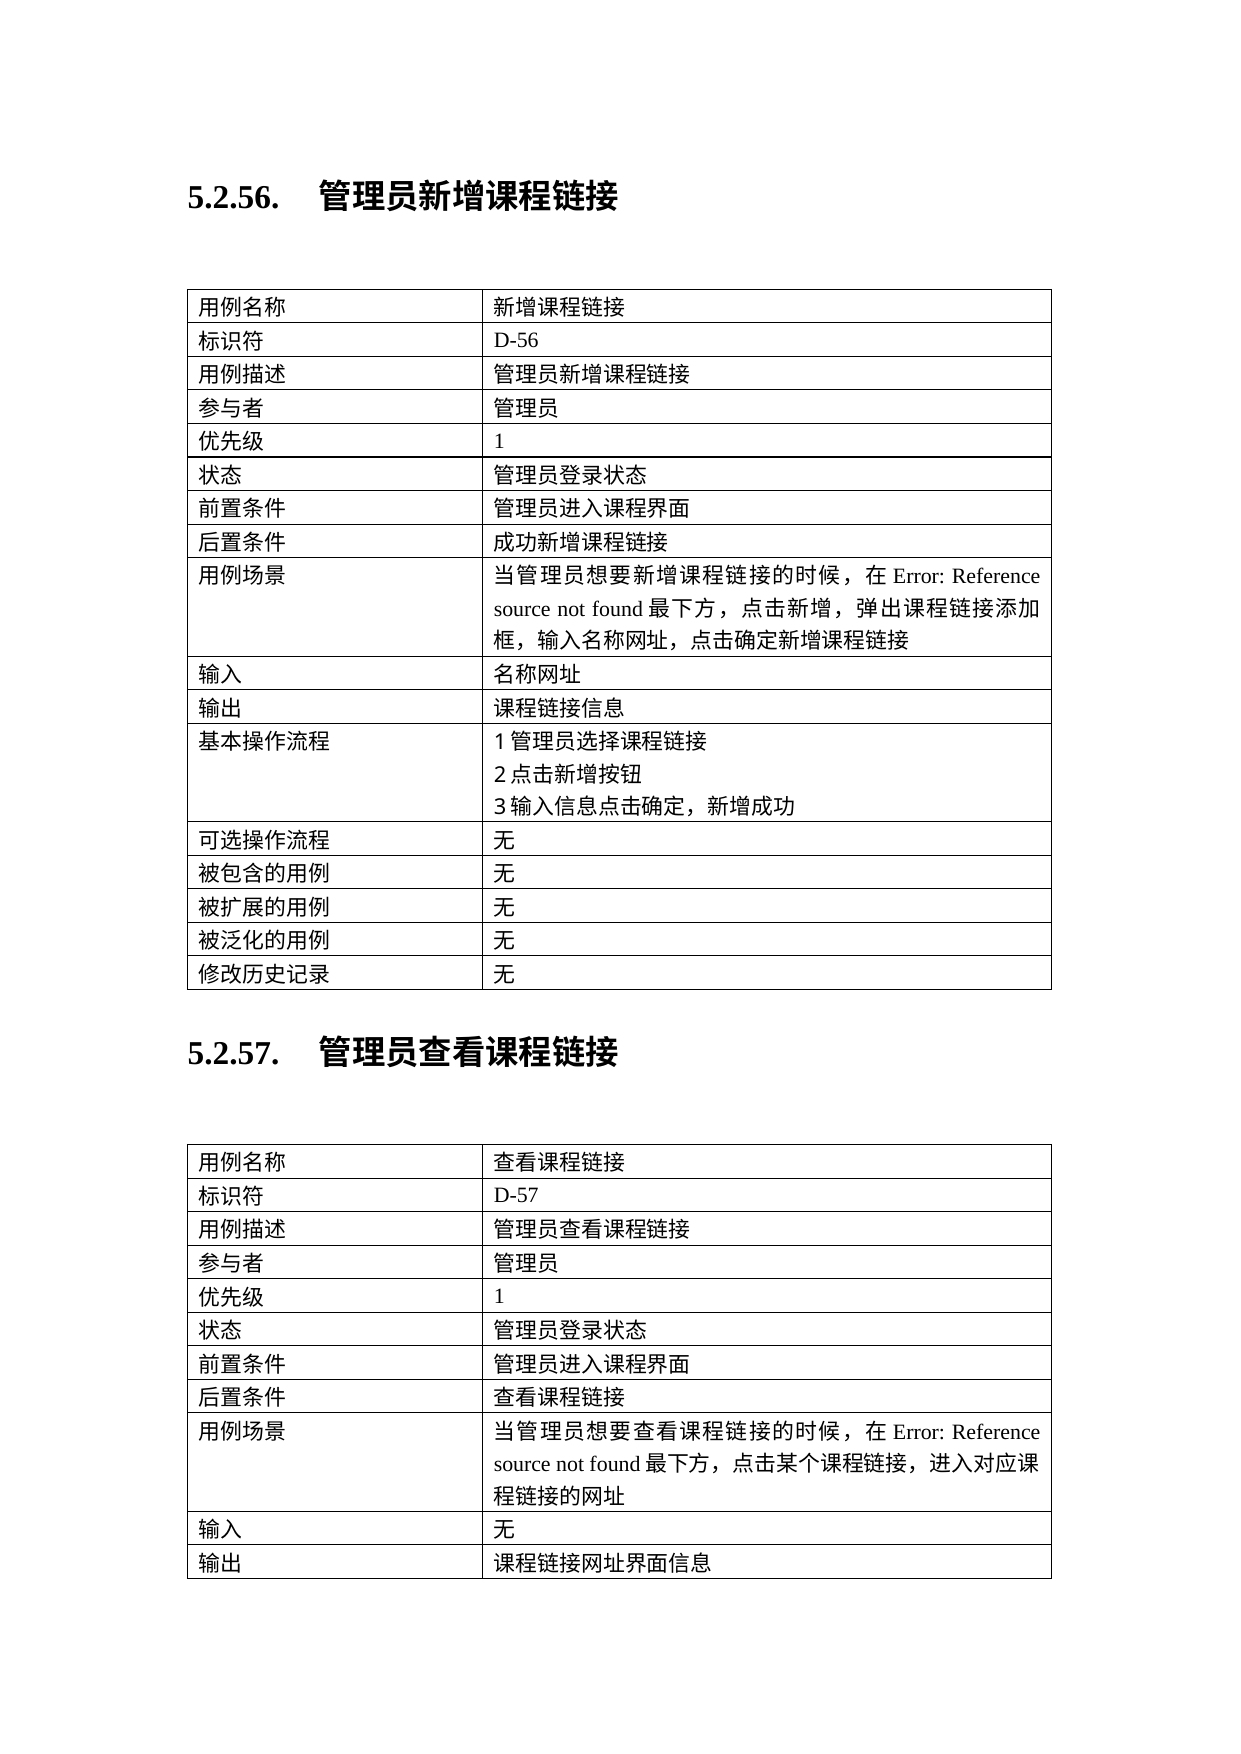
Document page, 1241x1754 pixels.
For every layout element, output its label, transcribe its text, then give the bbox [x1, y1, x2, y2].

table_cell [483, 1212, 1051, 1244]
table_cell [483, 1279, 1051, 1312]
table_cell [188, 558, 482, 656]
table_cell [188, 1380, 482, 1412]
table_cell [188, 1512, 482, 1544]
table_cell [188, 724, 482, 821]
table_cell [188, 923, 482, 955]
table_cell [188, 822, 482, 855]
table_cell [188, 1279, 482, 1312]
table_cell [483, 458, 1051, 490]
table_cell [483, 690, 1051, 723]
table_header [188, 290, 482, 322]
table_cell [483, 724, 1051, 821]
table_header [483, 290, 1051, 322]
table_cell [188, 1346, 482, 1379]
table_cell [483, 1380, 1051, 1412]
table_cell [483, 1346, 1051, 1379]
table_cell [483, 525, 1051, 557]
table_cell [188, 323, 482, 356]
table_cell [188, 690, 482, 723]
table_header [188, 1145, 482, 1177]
subtitle 管理员新增课程链接 [187, 162, 1053, 227]
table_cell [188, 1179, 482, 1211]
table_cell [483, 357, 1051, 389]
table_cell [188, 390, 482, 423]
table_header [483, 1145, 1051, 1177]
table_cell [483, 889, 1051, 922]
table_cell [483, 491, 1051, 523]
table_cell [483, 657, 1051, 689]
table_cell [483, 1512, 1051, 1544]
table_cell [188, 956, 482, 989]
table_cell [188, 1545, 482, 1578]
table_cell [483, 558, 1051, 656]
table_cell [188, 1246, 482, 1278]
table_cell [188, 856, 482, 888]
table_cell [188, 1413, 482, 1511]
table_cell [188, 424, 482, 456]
subtitle 管理员查看课程链接 [187, 1017, 1053, 1082]
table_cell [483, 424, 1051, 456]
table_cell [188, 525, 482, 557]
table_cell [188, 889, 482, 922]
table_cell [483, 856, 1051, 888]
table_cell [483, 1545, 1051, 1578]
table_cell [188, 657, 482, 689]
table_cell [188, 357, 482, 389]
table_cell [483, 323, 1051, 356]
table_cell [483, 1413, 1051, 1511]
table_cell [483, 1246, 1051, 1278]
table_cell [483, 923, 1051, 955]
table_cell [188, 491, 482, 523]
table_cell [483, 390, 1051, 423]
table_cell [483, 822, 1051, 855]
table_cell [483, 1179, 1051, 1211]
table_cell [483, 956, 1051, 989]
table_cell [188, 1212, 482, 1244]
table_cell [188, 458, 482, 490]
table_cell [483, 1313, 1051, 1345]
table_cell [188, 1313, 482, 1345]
